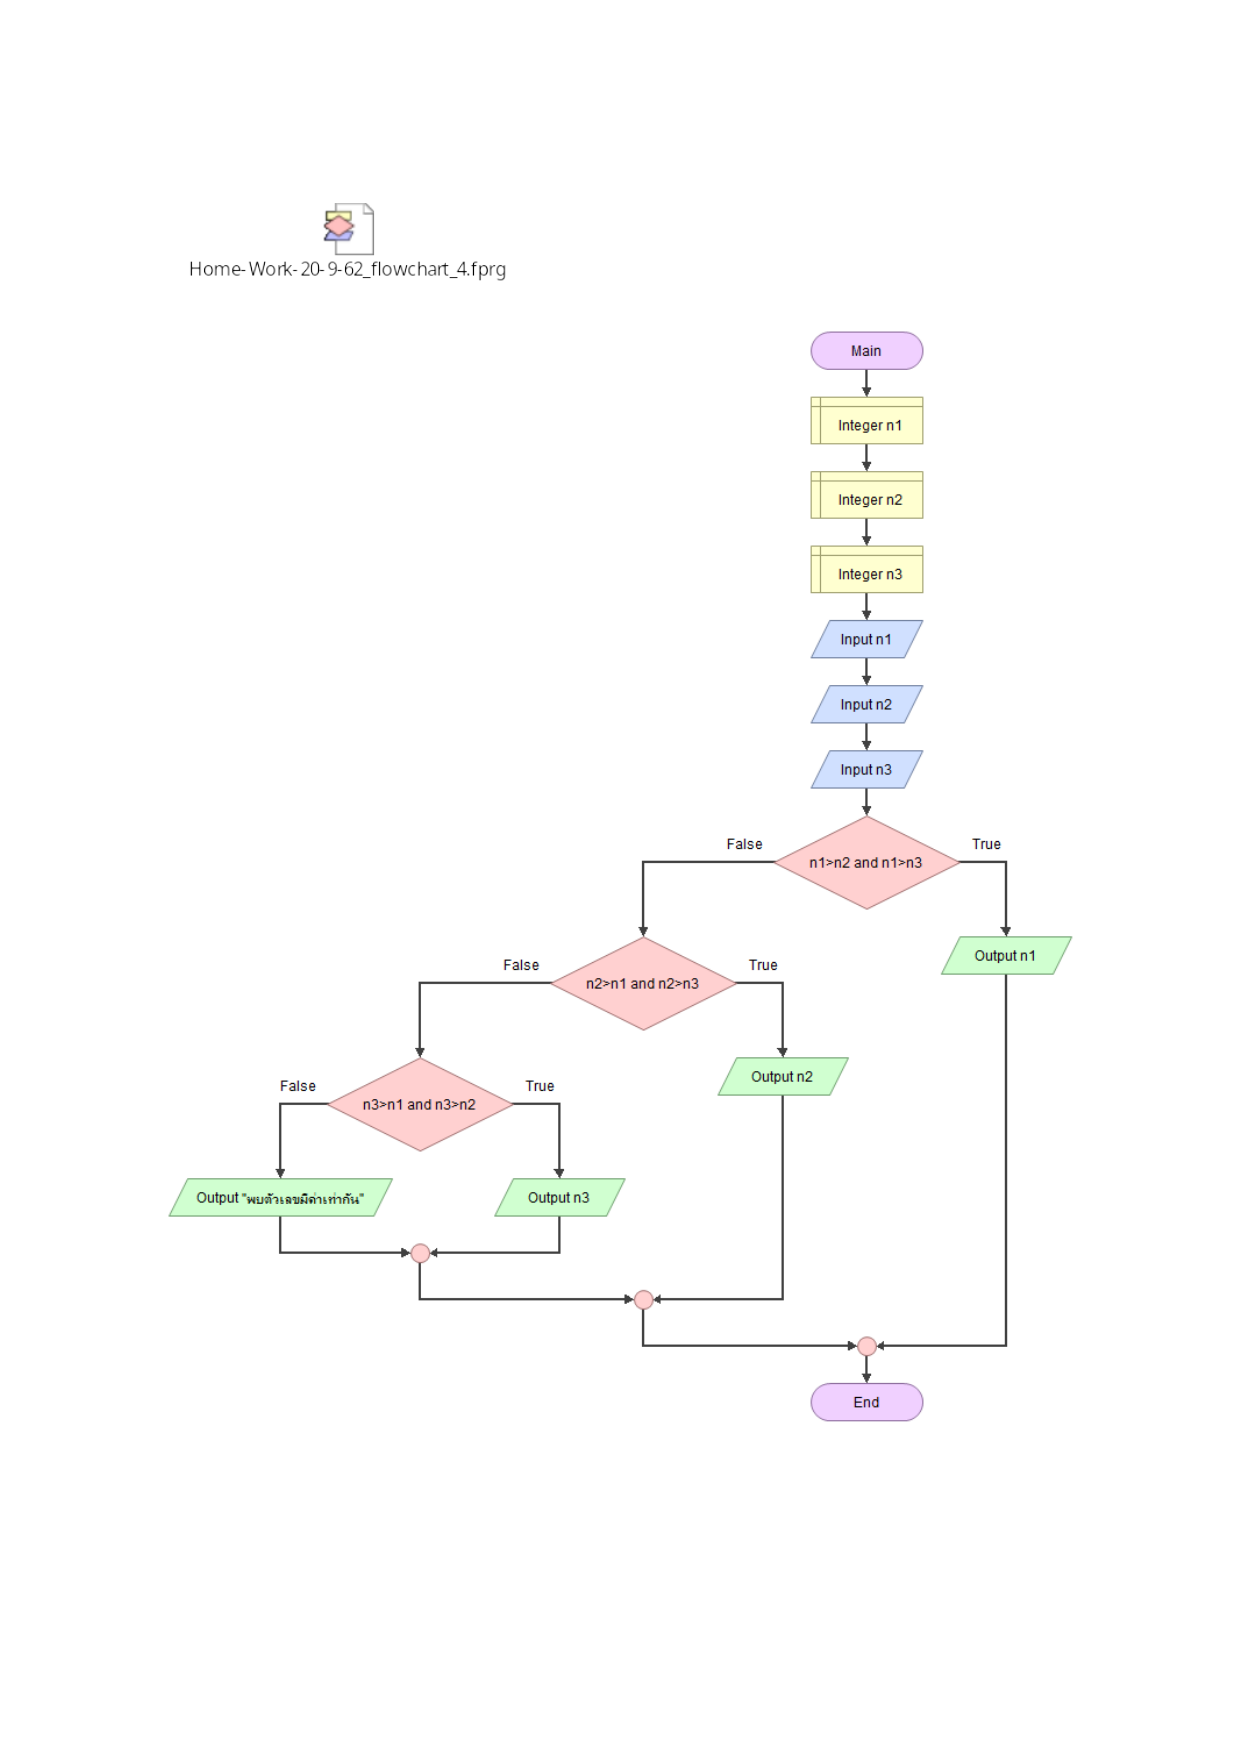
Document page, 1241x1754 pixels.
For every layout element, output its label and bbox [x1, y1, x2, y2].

picture [150, 313, 1091, 1440]
